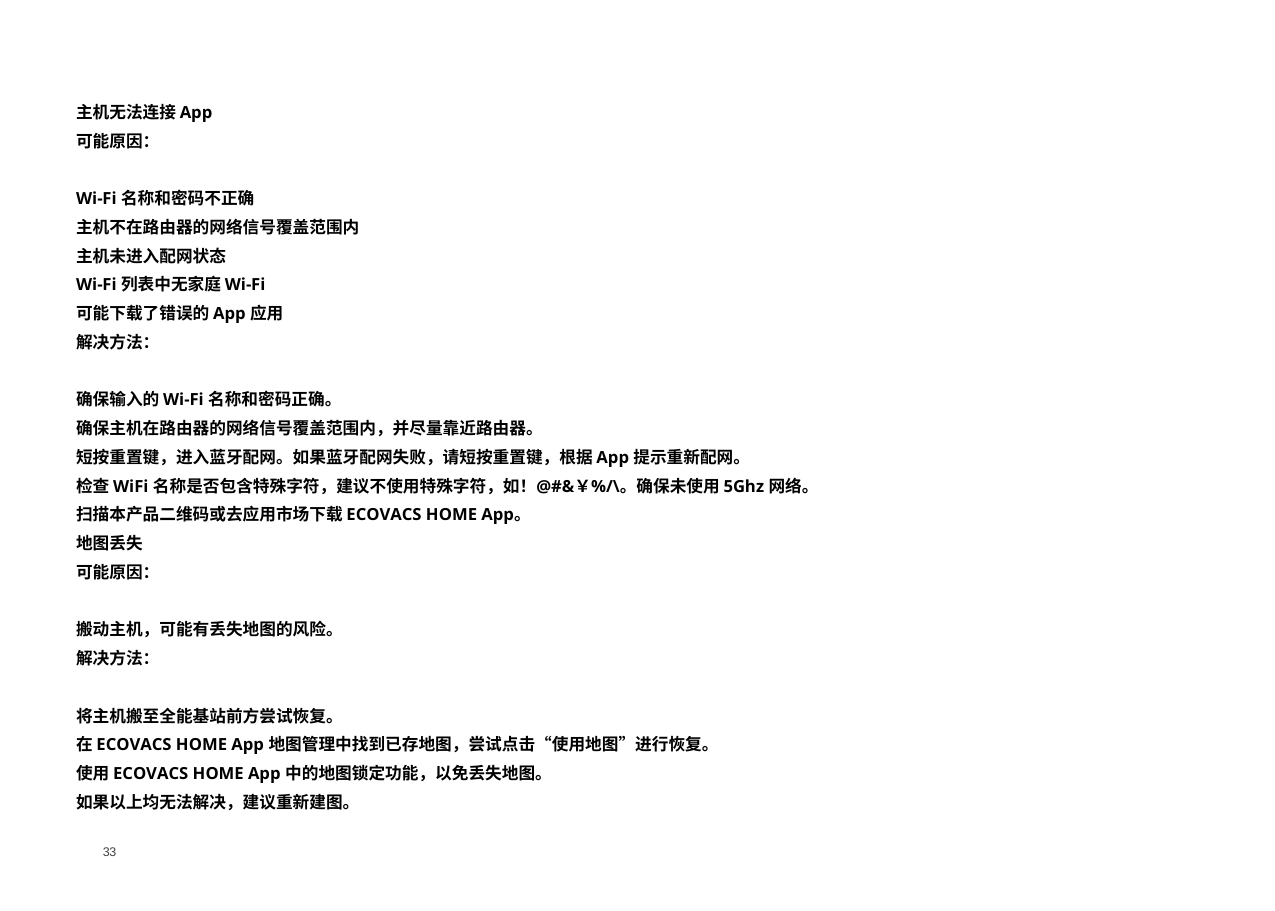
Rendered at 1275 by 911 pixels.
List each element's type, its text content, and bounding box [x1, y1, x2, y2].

subtitle 检查 WiFi 名称是否包含特殊字符，建议不使用特殊字符，如！@#&￥%/\。确保未使用 5Ghz 网络。 [76, 469, 1219, 498]
subtitle 可能原因： [76, 555, 1219, 584]
subtitle 确保输入的 Wi-Fi 名称和密码正确。 [76, 383, 1219, 412]
subtitle 主机未进入配网状态 [76, 239, 1219, 268]
subtitle 将主机搬至全能基站前方尝试恢复。 [76, 699, 1219, 728]
subtitle 解决方法： [76, 642, 1219, 670]
subtitle 可能原因： [76, 124, 1219, 153]
subtitle Wi-Fi 名称和密码不正确 [76, 182, 1219, 210]
subtitle 地图丢失 [76, 527, 1219, 555]
subtitle 如果以上均无法解决，建议重新建图。 [76, 785, 1219, 814]
subtitle 可能下载了错误的 App 应用 [76, 297, 1219, 325]
subtitle 主机不在路由器的网络信号覆盖范围内 [76, 210, 1219, 239]
subtitle 扫描本产品二维码或去应用市场下载 ECOVACS HOME App。 [76, 498, 1219, 527]
subtitle Wi-Fi 列表中无家庭 Wi-Fi [76, 268, 1219, 297]
subtitle 解决方法： [76, 325, 1219, 354]
subtitle 搬动主机，可能有丢失地图的风险。 [76, 613, 1219, 642]
subtitle 短按重置键，进入蓝牙配网。如果蓝牙配网失败，请短按重置键，根据 App 提示重新配网。 [76, 440, 1219, 469]
subtitle 主机无法连接 App [76, 95, 1219, 124]
subtitle 在 ECOVACS HOME App 地图管理中找到已存地图，尝试点击“使用地图”进行恢复。 [76, 728, 1219, 757]
subtitle 使用 ECOVACS HOME App 中的地图锁定功能，以免丢失地图。 [76, 757, 1219, 785]
subtitle 确保主机在路由器的网络信号覆盖范围内，并尽量靠近路由器。 [76, 412, 1219, 440]
